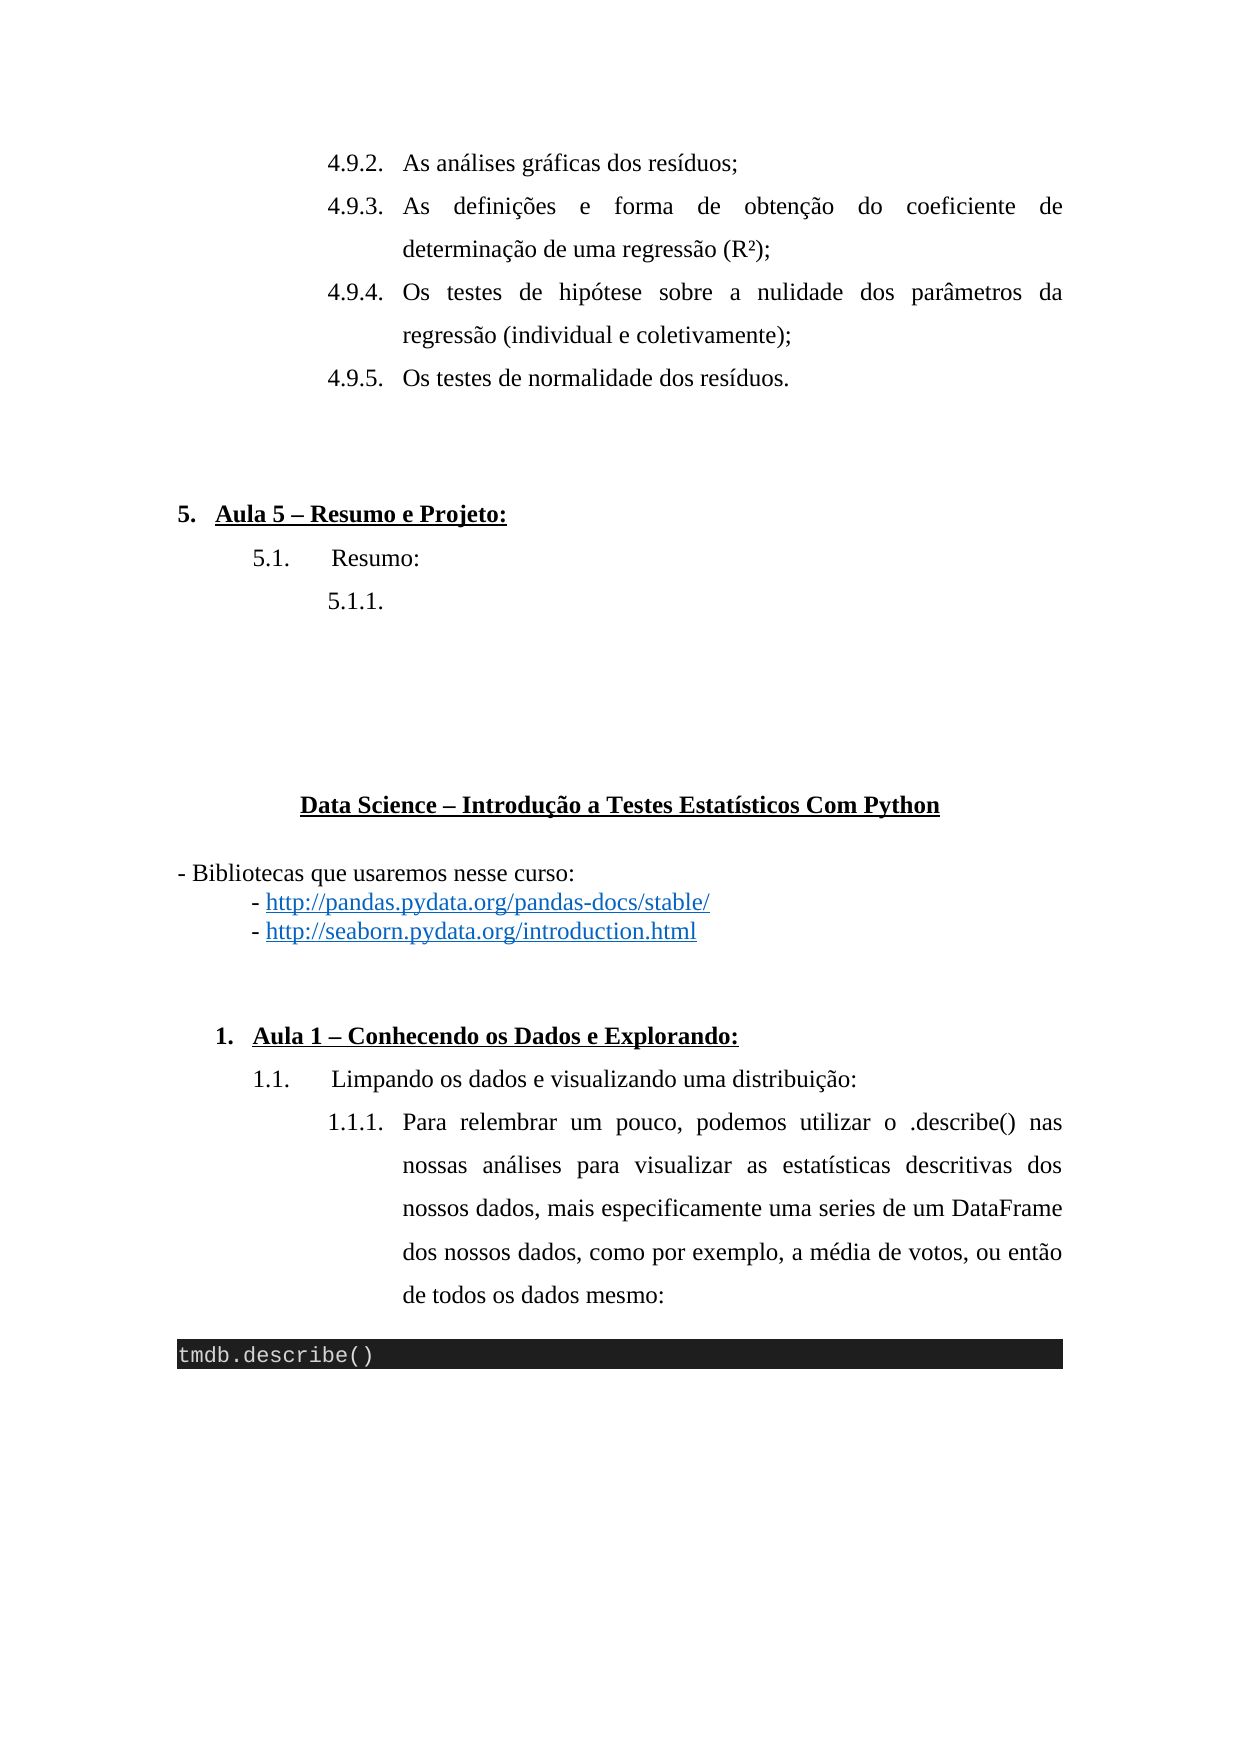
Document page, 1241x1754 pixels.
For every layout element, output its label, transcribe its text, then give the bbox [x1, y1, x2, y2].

list As análises gráficas dos resíduos; [327, 148, 1063, 176]
text Data Science – Introdução a Testes Estatísticos Com Python [177, 790, 1063, 819]
list Para relembrar um pouco, podemos utilizar o .describe() nas nossas análises para visualizar as estatísticas descritivas dos nossos dados, mais especificamente uma series de um DataFrame dos nossos dados, como por exemplo, a média de votos, ou então de todos os dados mesmo: [327, 1107, 1063, 1308]
list Limpando os dados e visualizando uma distribuição: [252, 1064, 1063, 1093]
text tmdb.describe() [177, 1339, 1063, 1369]
list Resumo: [252, 543, 1063, 571]
list Os testes de hipótese sobre a nulidade dos parâmetros da regressão (individual e coletivamente); [327, 277, 1063, 349]
text - http://seaborn.pydata.org/introduction.html [177, 916, 1063, 944]
text - http://pandas.pydata.org/pandas-docs/stable/ [177, 887, 1063, 916]
list Os testes de normalidade dos resíduos. [327, 363, 1063, 392]
list Aula 1 – Conhecendo os Dados e Explorando: [215, 1021, 1063, 1050]
list As definições e forma de obtenção do coeficiente de determinação de uma regressão (R²); [327, 191, 1063, 263]
list Aula 5 – Resumo e Projeto: [177, 499, 1063, 528]
text - Bibliotecas que usaremos nesse curso: [177, 858, 1063, 887]
